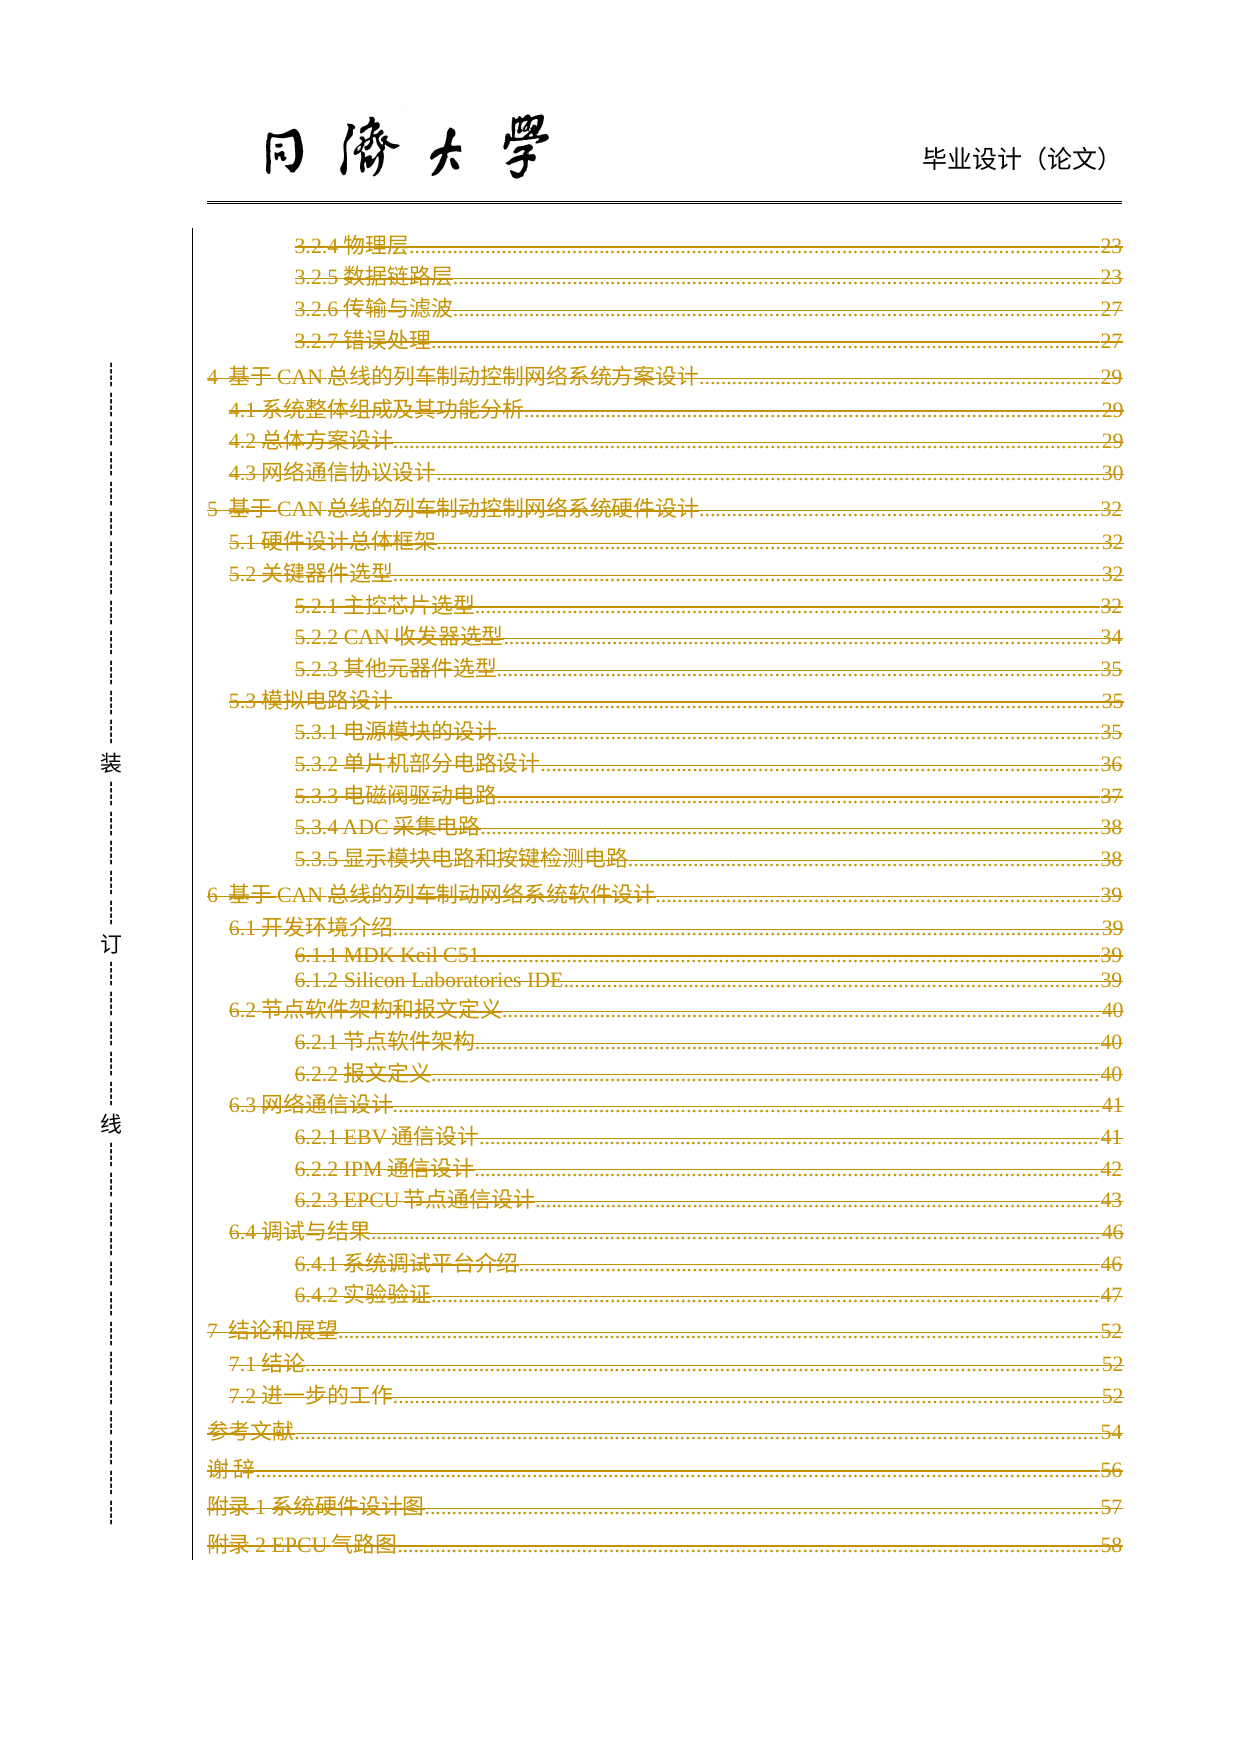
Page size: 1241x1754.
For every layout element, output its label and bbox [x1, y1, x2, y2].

picture [244, 106, 567, 185]
